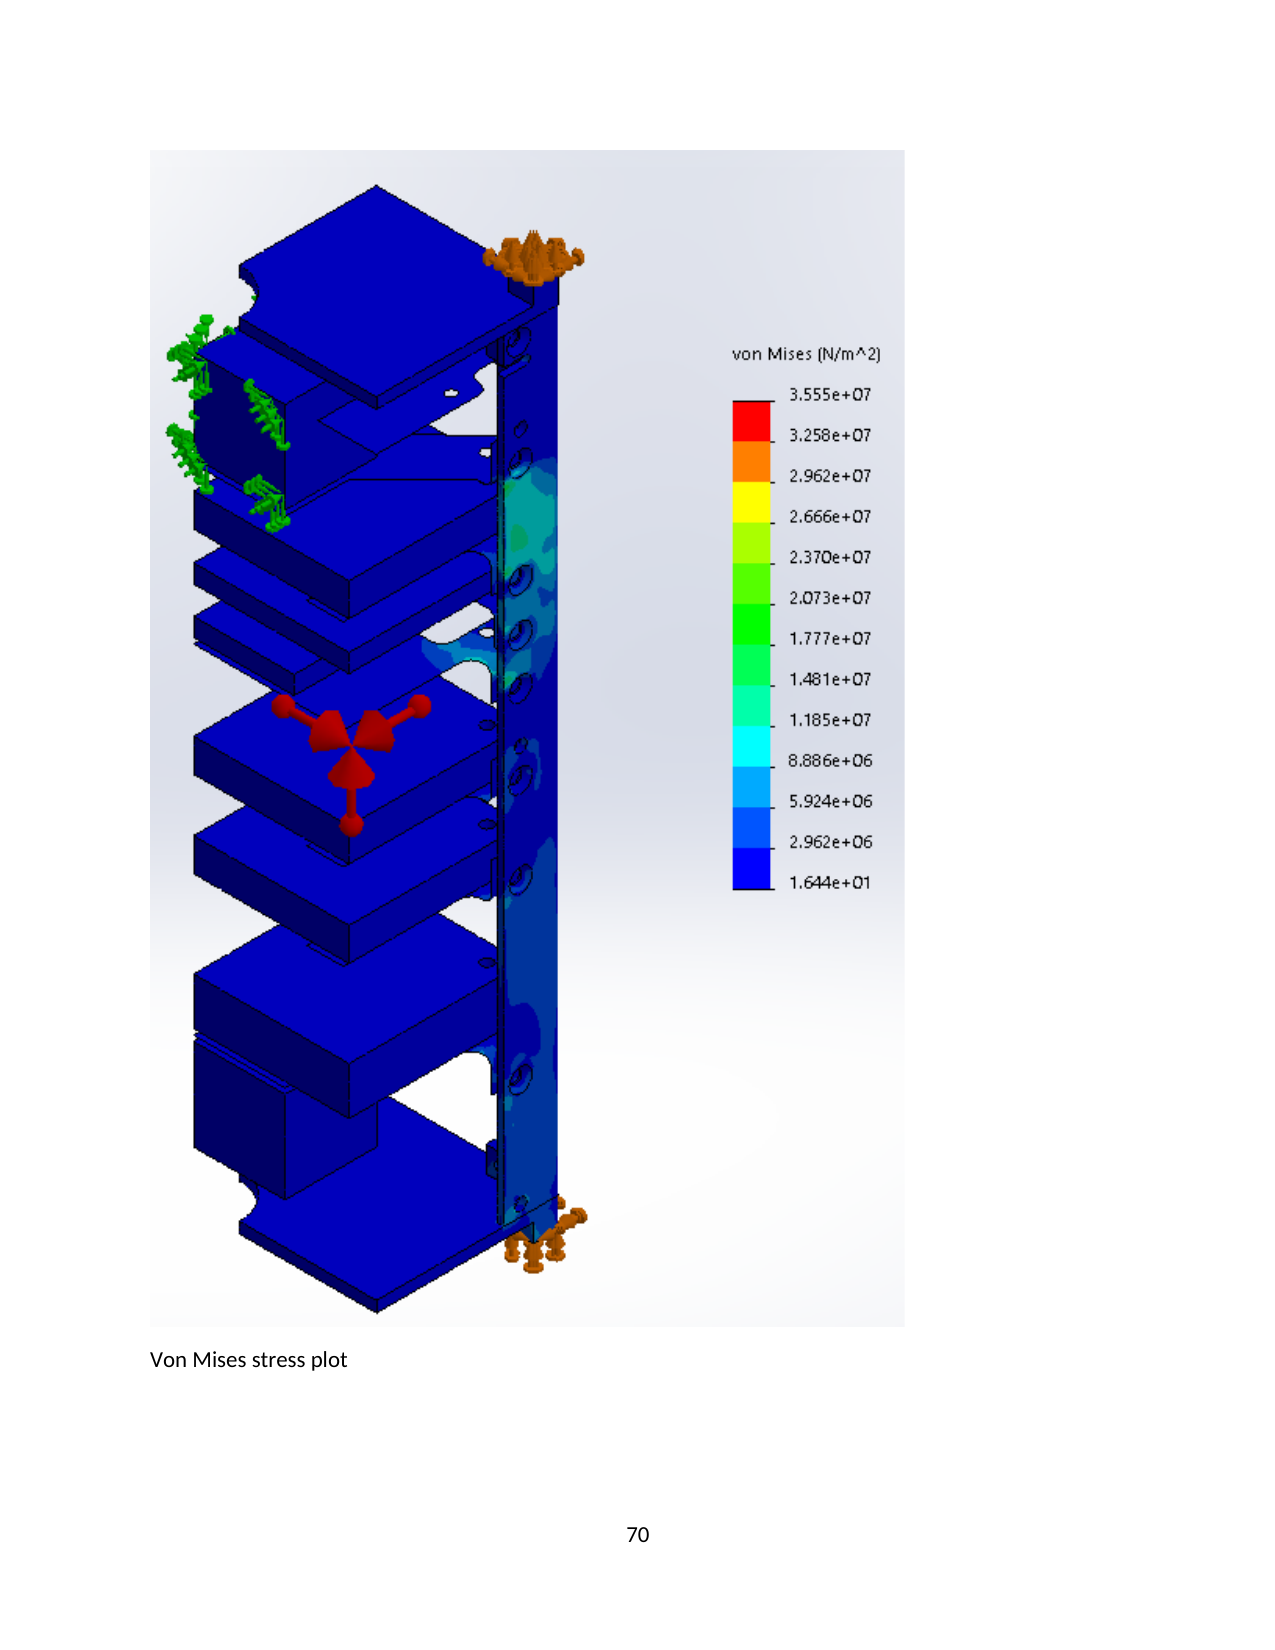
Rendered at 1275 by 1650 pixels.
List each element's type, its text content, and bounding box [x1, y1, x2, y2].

picture [150, 150, 905, 1327]
text Von Mises stress plot [150, 1345, 1125, 1373]
